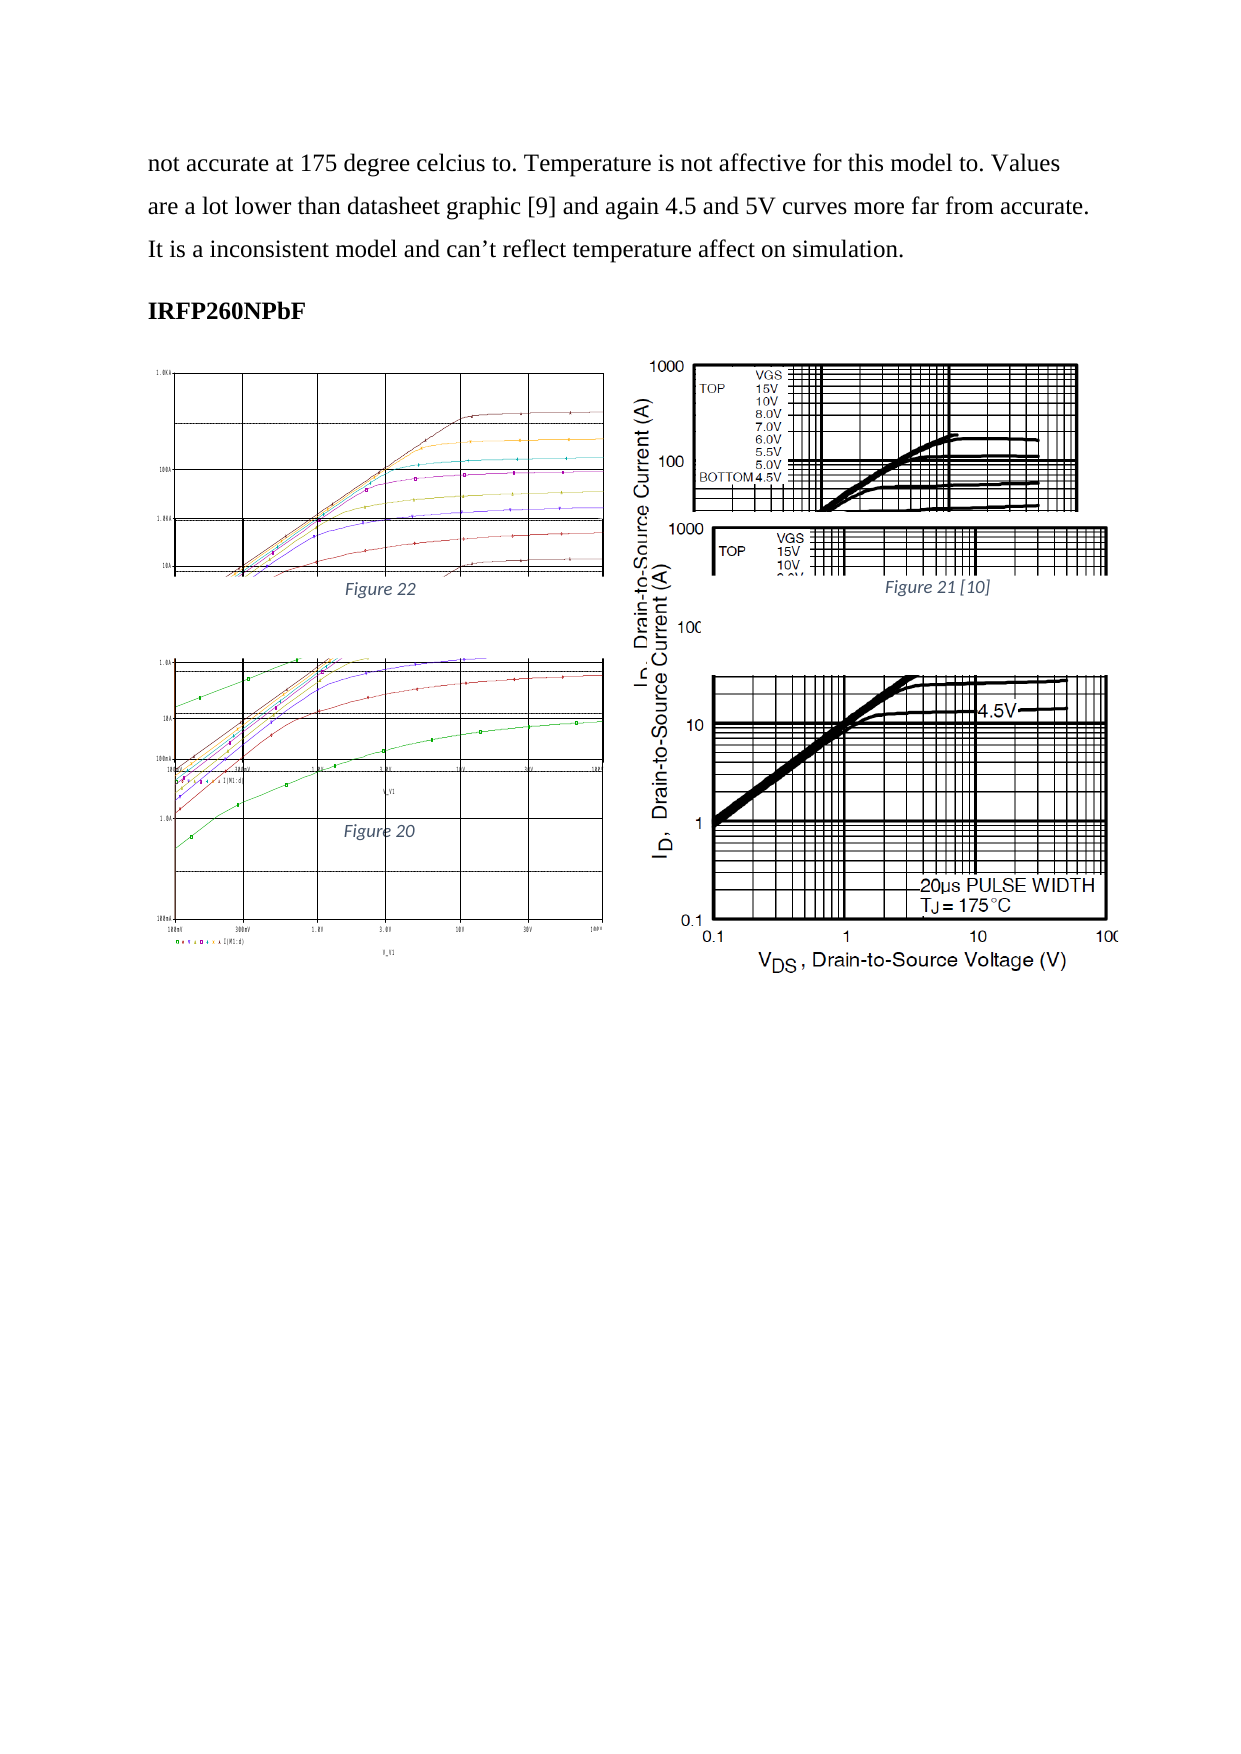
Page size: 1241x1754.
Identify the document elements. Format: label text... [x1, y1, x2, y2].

picture [625, 351, 1119, 981]
text IRFP260NPbF [148, 296, 1093, 324]
